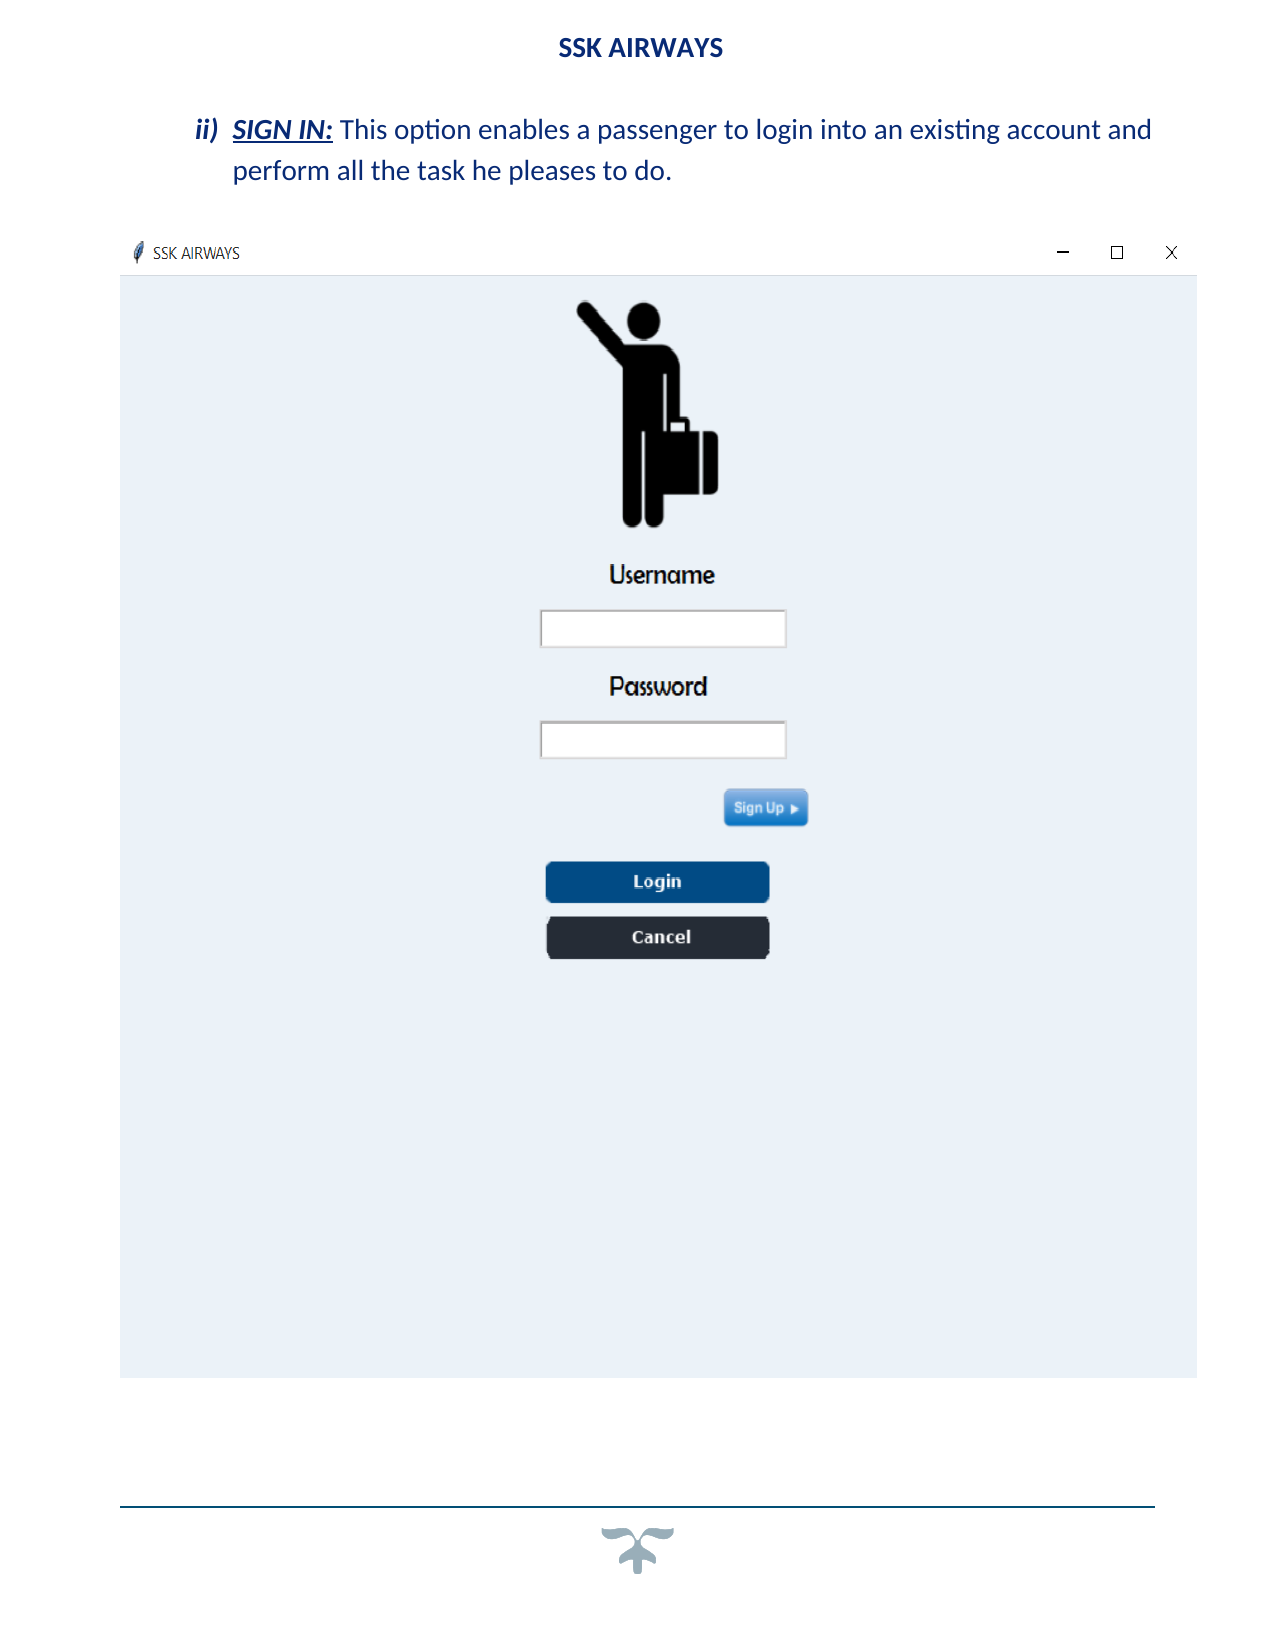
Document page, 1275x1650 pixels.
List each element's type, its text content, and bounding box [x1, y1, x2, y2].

picture [120, 233, 1197, 1378]
list SIGN IN: This option enables a passenger to login into an existing account and perform all the task he pleases to do. [195, 111, 1155, 187]
